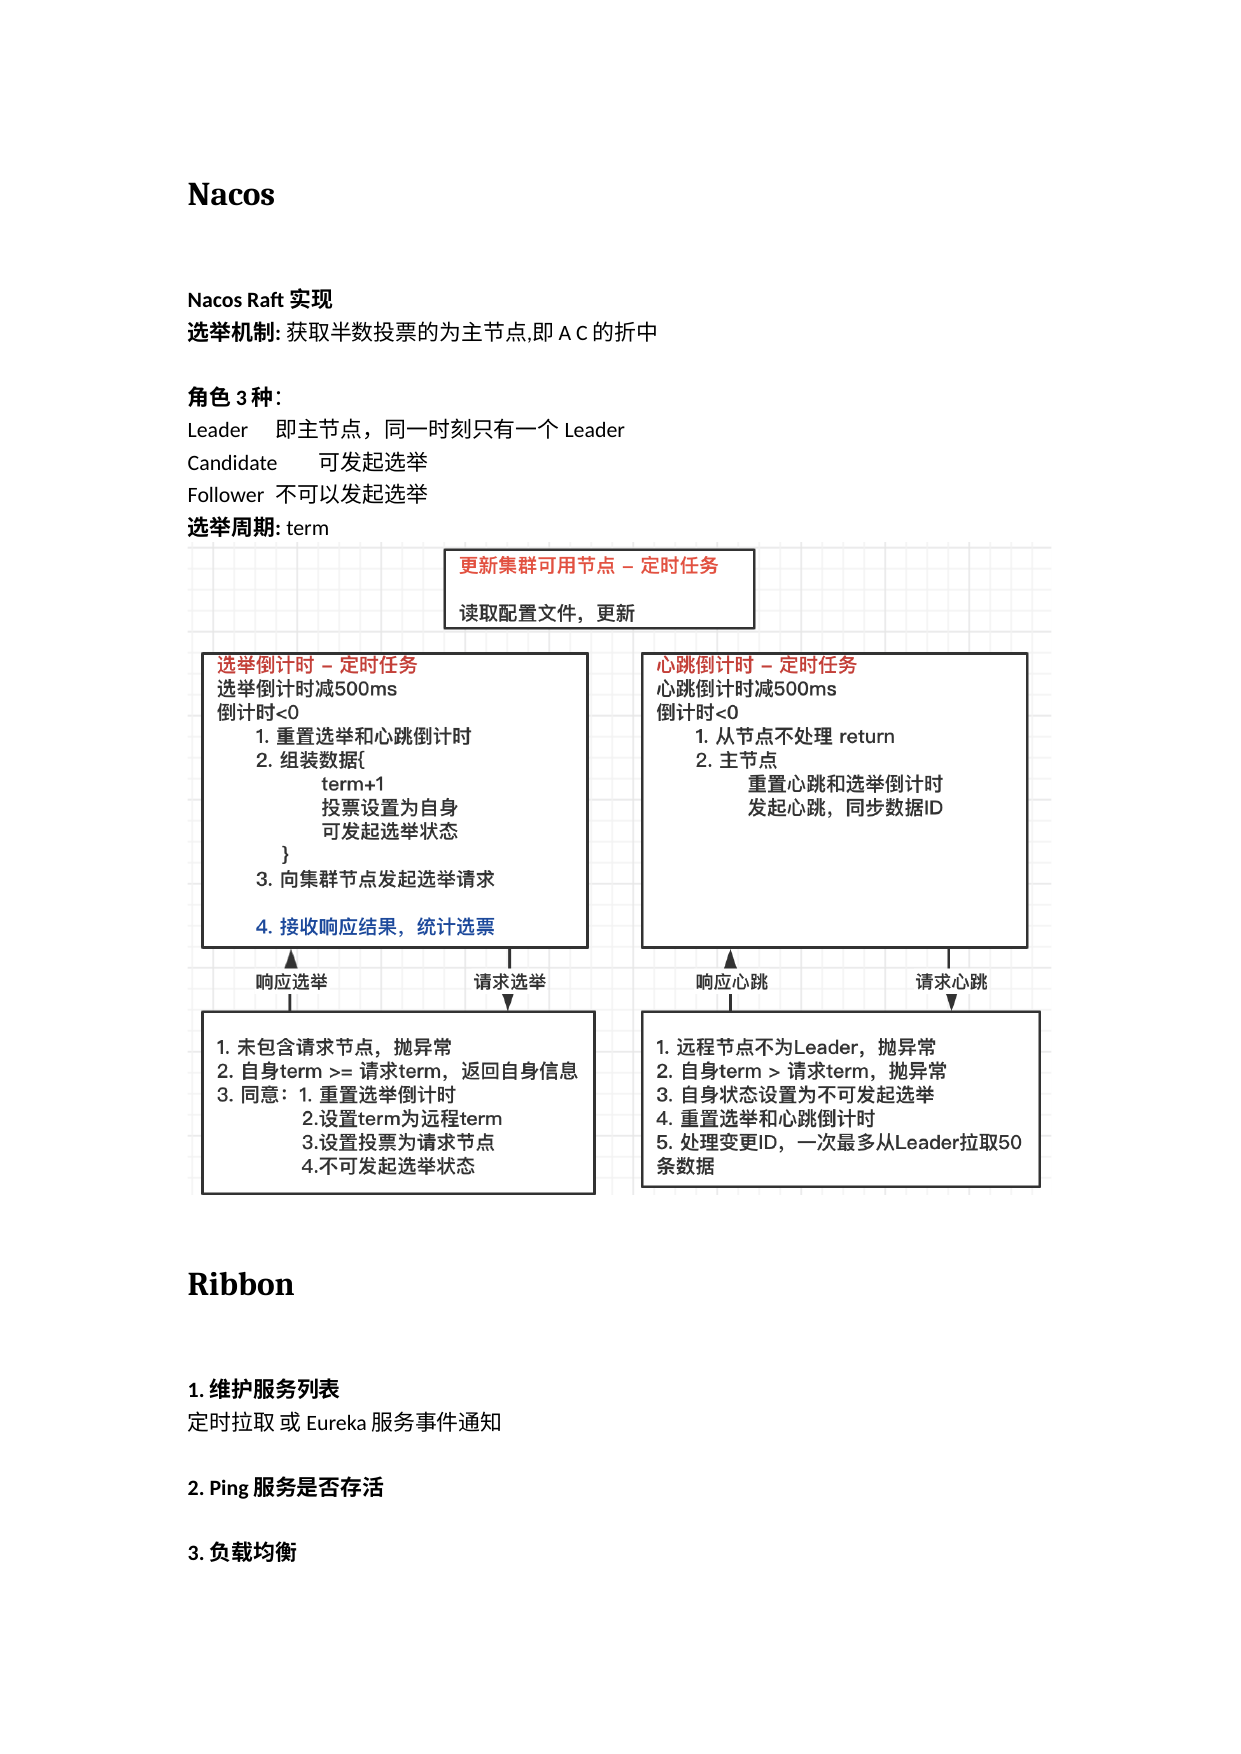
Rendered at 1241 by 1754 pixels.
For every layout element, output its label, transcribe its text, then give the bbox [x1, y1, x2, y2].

picture [187, 542, 1052, 1195]
text Leader 即主节点，同一时刻只有一个 Leader [187, 412, 1053, 444]
text 2. Ping服务是否存活 [187, 1469, 1053, 1502]
text 定时拉取 或Eureka服务事件通知 [187, 1404, 1053, 1437]
text 3. 负载均衡 [187, 1534, 1053, 1567]
text 1. 维护服务列表 [187, 1372, 1053, 1404]
text 选举周期: term [187, 509, 1053, 542]
text Nacos Raft 实现 [187, 282, 1053, 314]
subtitle Ribbon [187, 1252, 1053, 1317]
text Candidate 可发起选举 [187, 444, 1053, 477]
text 选举机制: 获取半数投票的为主节点,即A C的折中 [187, 314, 1053, 347]
text Follower 不可以发起选举 [187, 477, 1053, 509]
subtitle Nacos [187, 162, 1053, 227]
text 角色3 种： [187, 379, 1053, 412]
